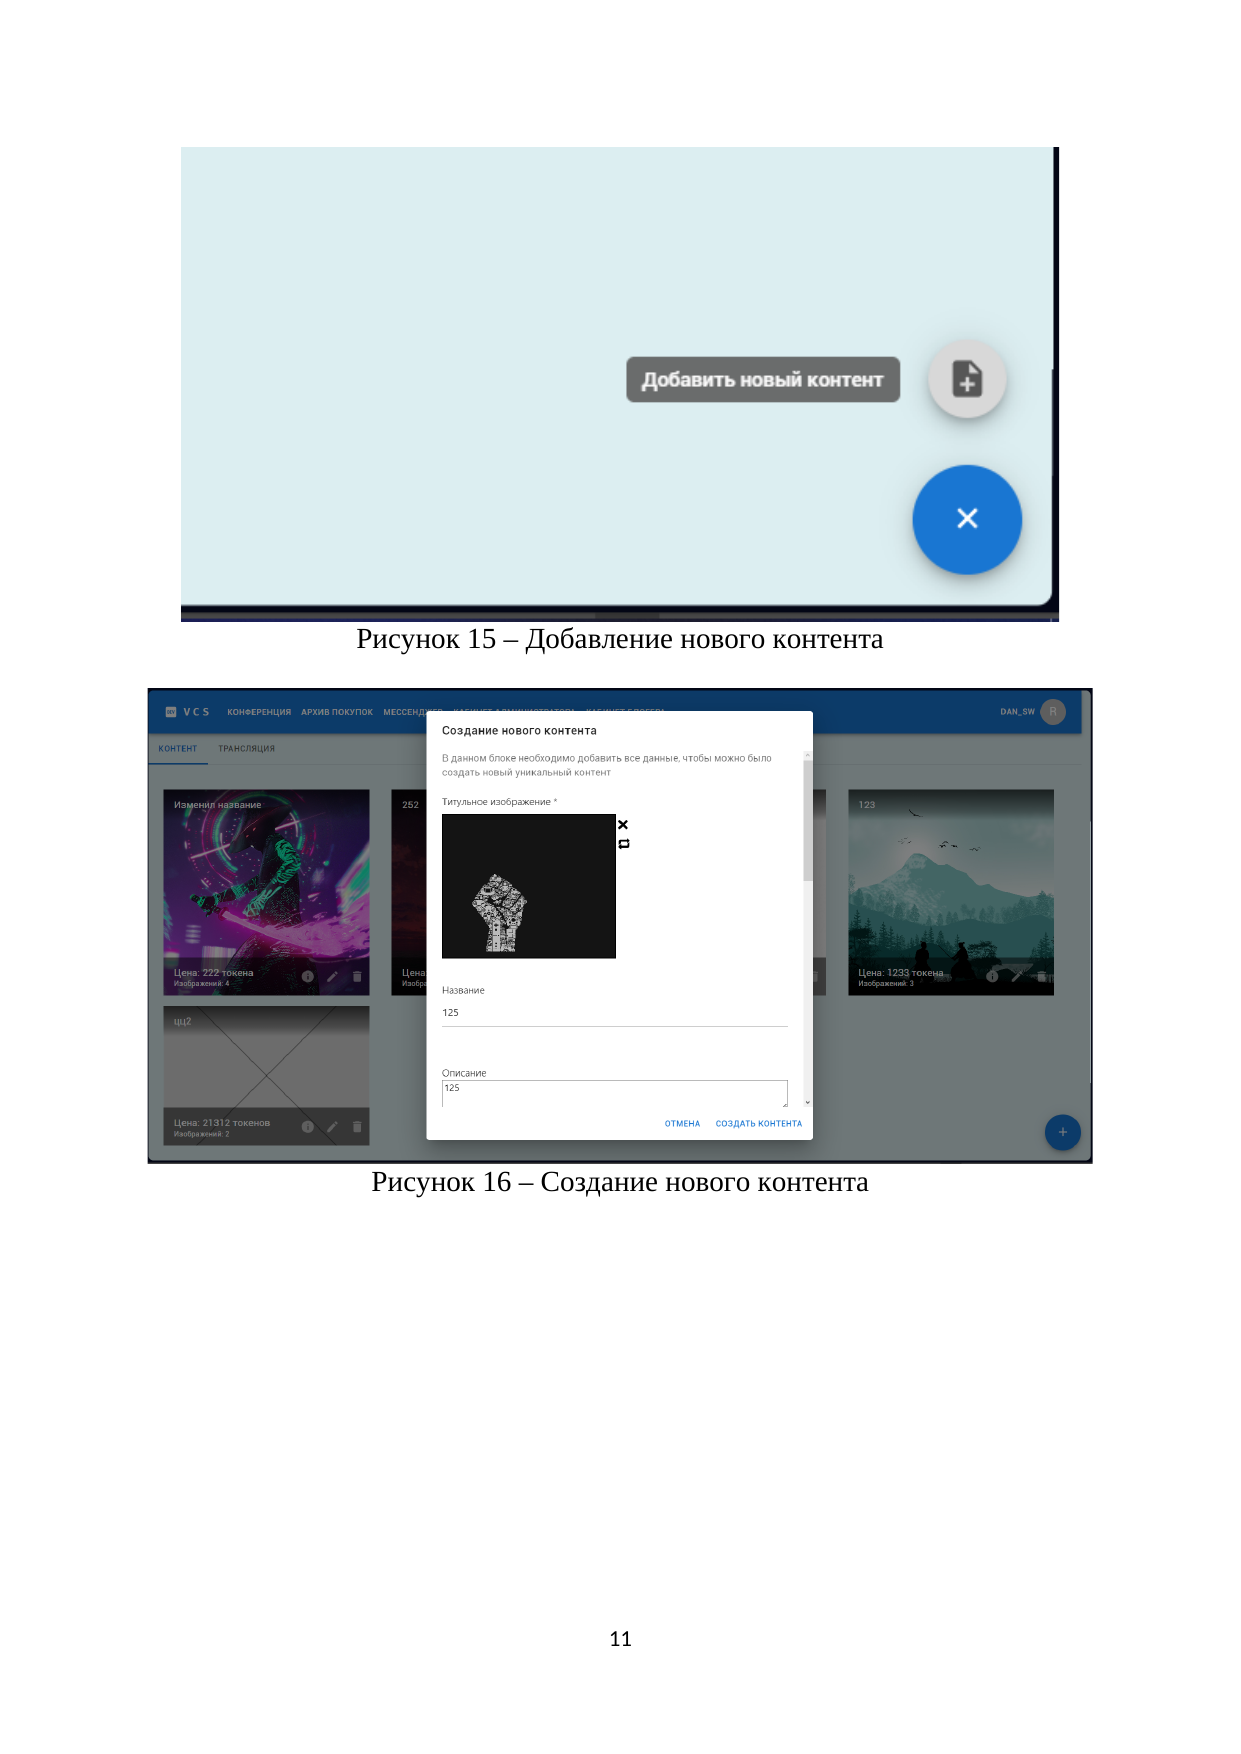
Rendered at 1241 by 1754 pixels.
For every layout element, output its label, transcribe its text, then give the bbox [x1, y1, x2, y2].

picture [181, 147, 1060, 622]
text Рисунок 15 – Добавление нового контента [148, 621, 1092, 655]
picture [147, 688, 1093, 1164]
text Рисунок 16 – Создание нового контента [148, 1164, 1092, 1197]
